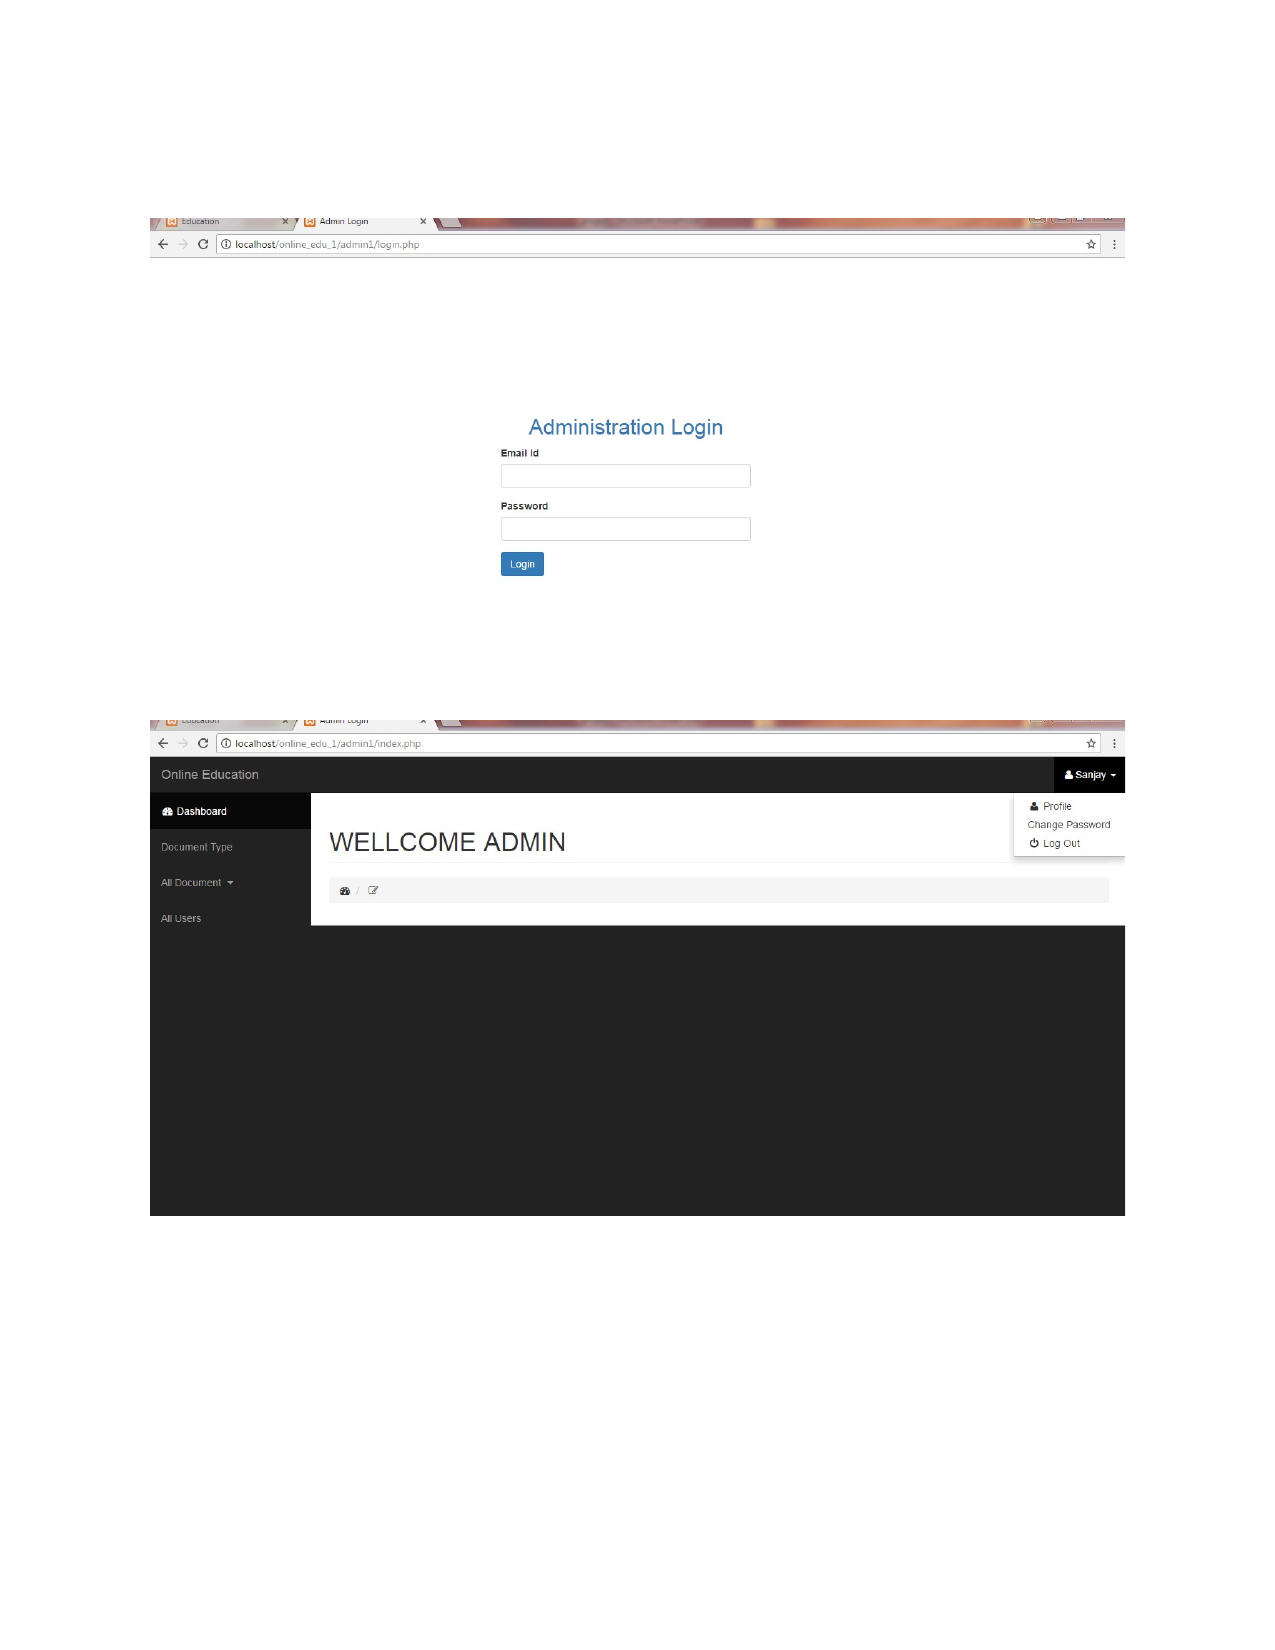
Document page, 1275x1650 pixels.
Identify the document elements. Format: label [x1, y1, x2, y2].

picture [150, 218, 1125, 1216]
